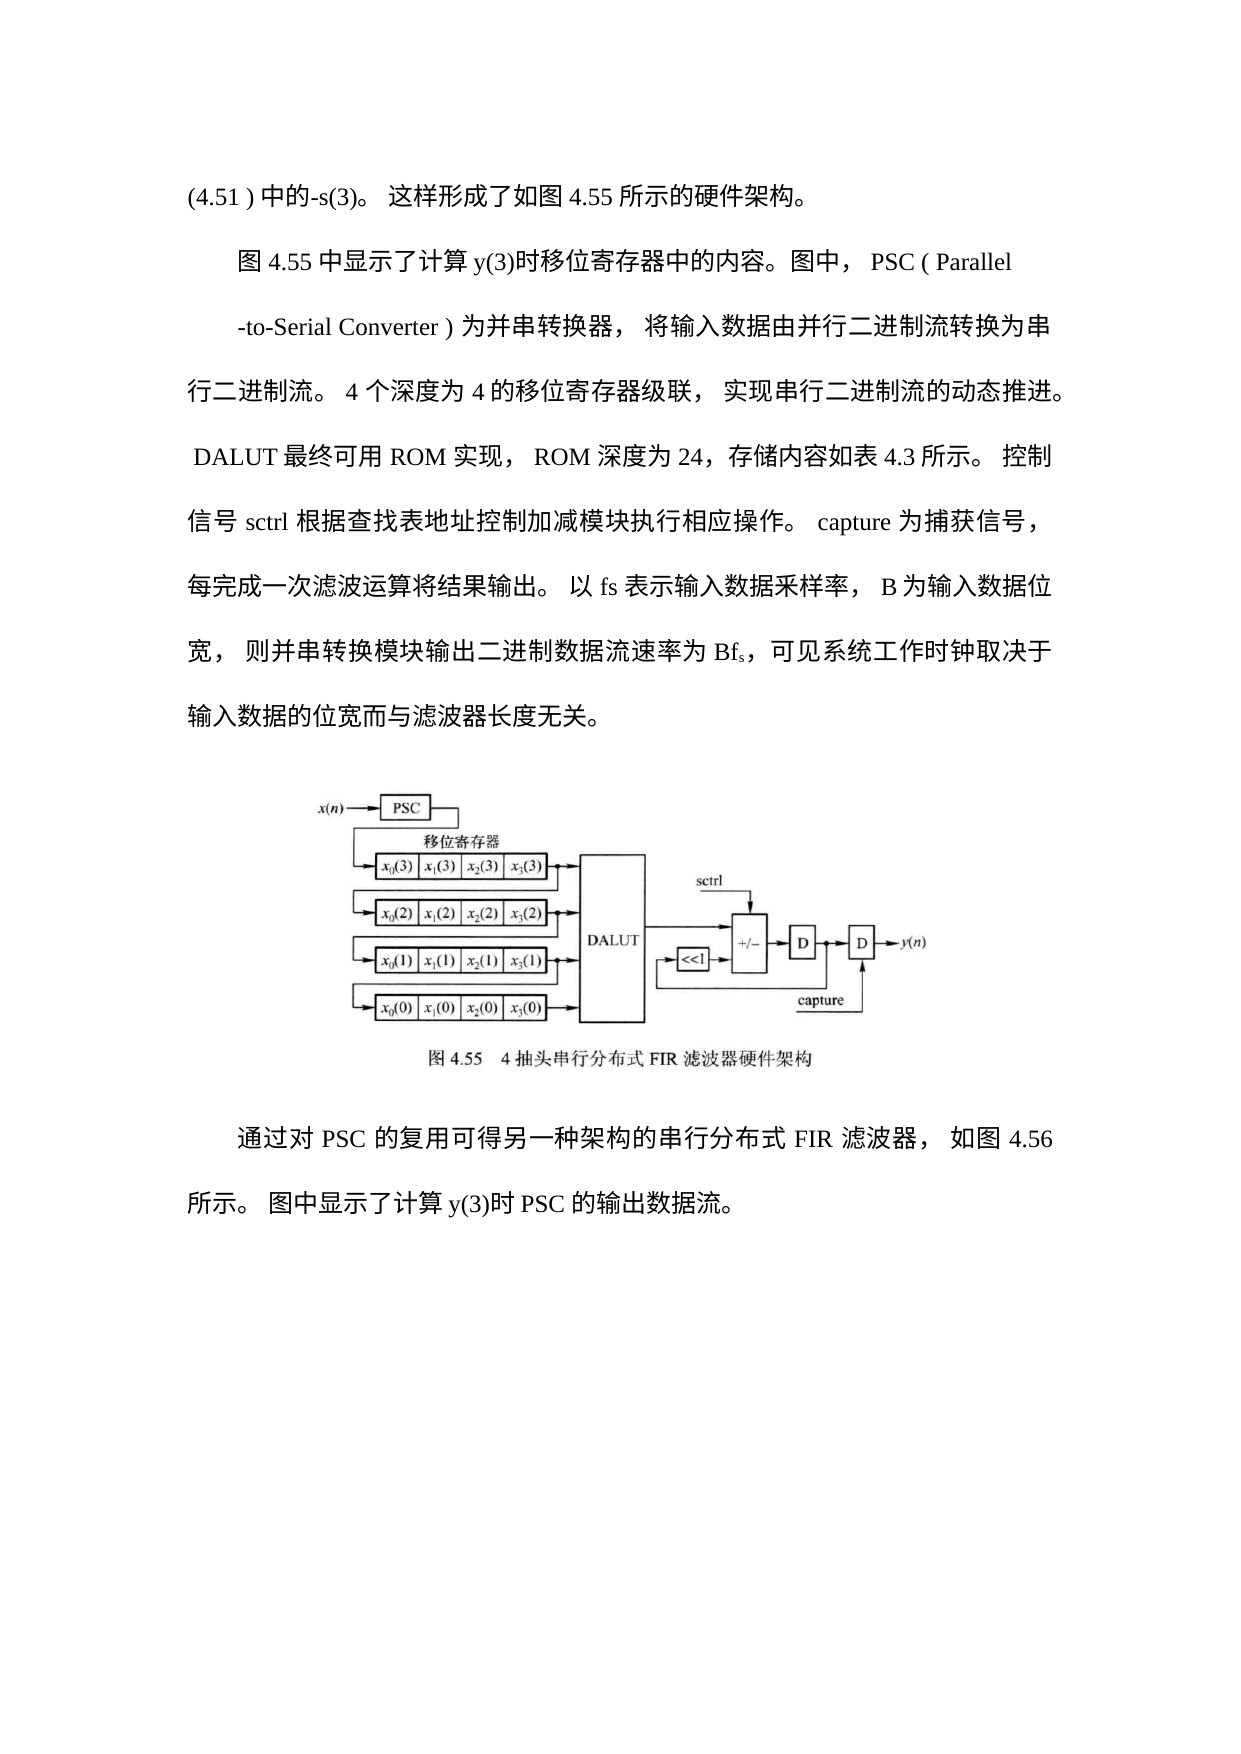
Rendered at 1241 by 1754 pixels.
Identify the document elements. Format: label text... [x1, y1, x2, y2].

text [187, 162, 1053, 227]
text 通过对 PSC 的复用可得另一种架构的串行分布式 FIR 滤波器， 如图 4.56 所示。 图中显示了计算y(3)时 PSC 的输出数据流。 [187, 1104, 1053, 1234]
picture [187, 747, 1053, 1078]
text 图 4.55 中显示了计算y(3)时移位寄存器中的内容。图中， PSC ( Parallel [187, 227, 1053, 292]
text -to-Serial Converter ) 为并串转换器， 将输入数据由并行二进制流转换为串行二进制流。 4 个深度为 4的移位寄存器级联， 实现串行二进制流的动态推进。 DALUT 最终可用 ROM 实现， ROM 深度为 24，存储内容如表 4.3 所示。 控制信号 sctrl 根据查找表地址控制加减模块执行相应操作。 capture 为捕获信号， 每完成一次滤波运算将结果输出。 以fs 表示输入数据釆样率， B为输入数据位宽， 则并串转换模块输出二进制数据流速率为Bfs，可见系统工作时钟取决于输入数据的位宽而与滤波器长度无关。 [187, 292, 1053, 747]
